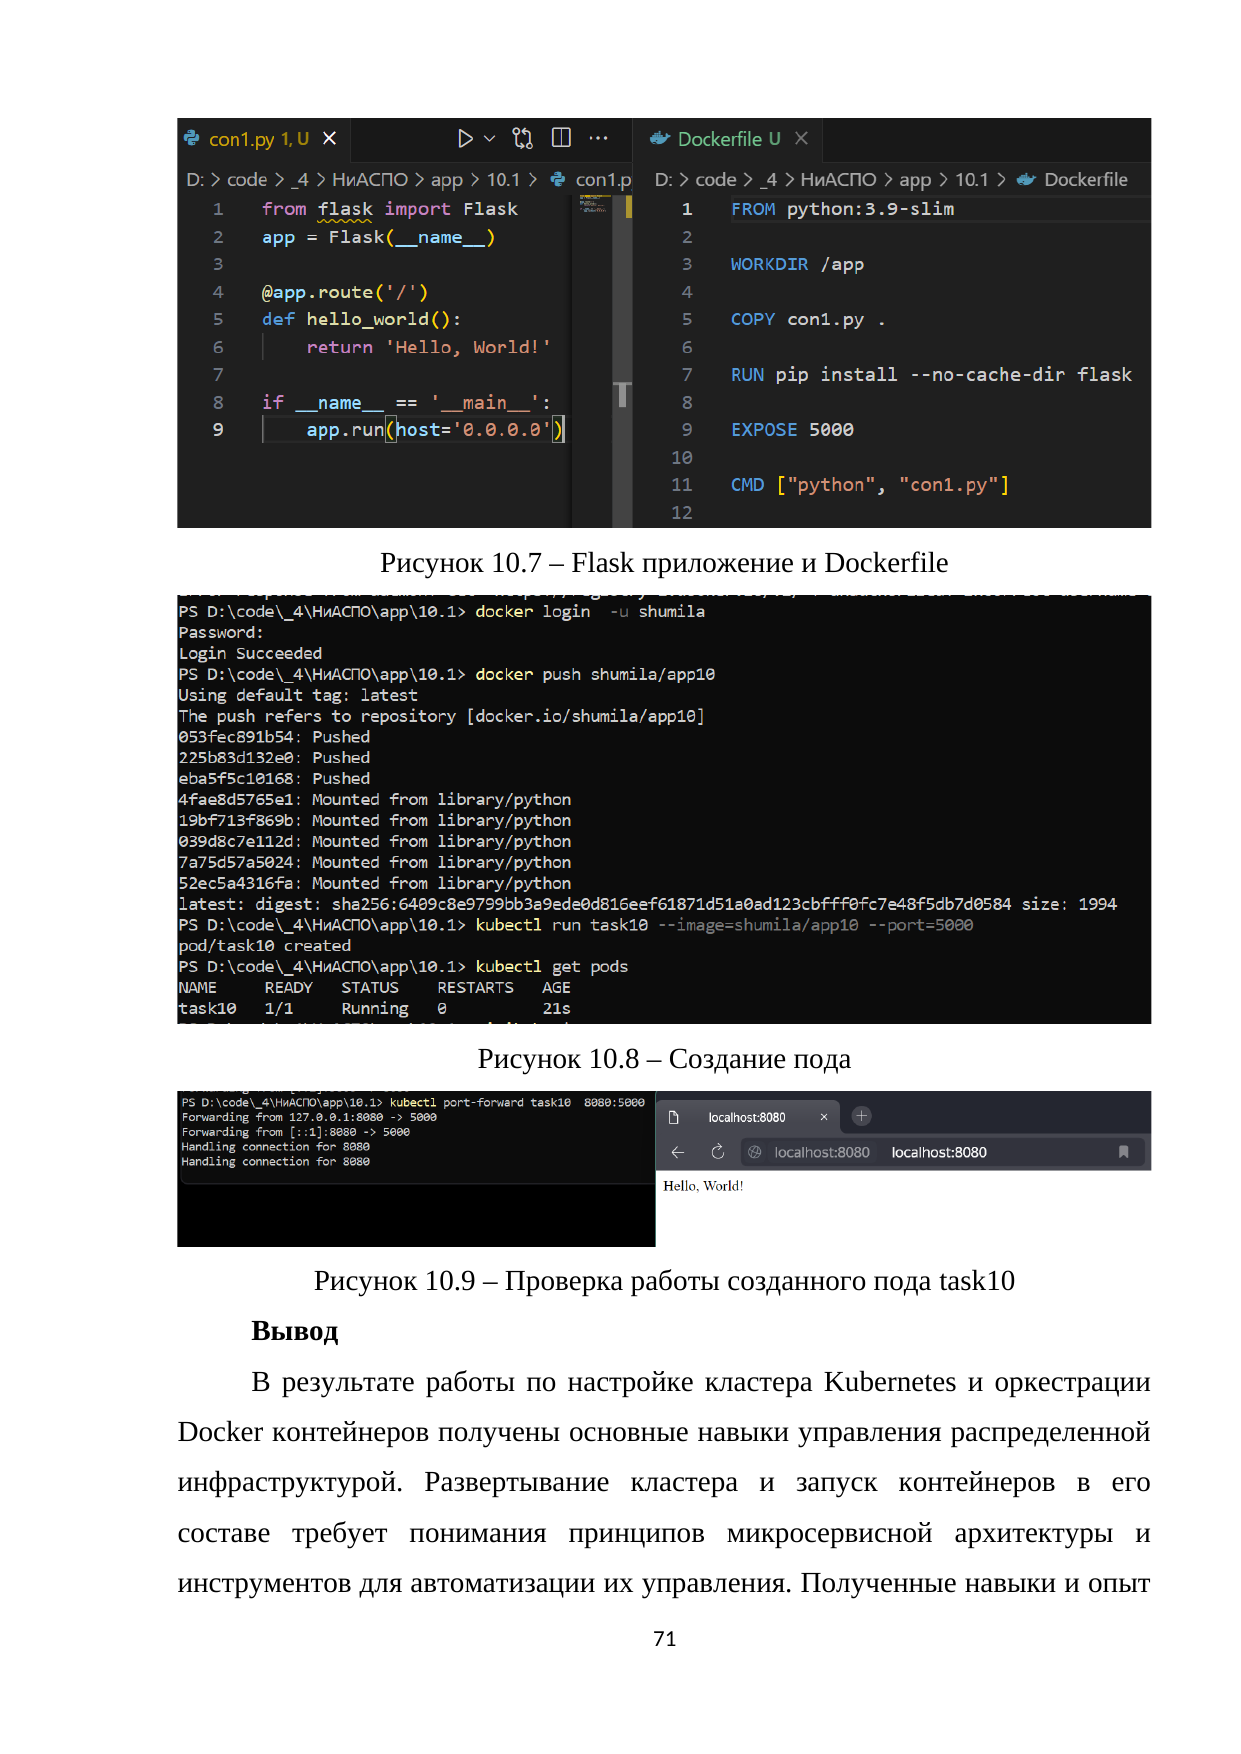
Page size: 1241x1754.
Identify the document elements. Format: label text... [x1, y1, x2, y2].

picture [177, 595, 1152, 1024]
picture [177, 118, 1152, 528]
picture [177, 1091, 1152, 1247]
text Рисунок 10.7 – Flask приложение и Dockerfile [177, 545, 1152, 578]
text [177, 1364, 1152, 1599]
text Рисунок 10.8 – Создание пода [177, 1041, 1152, 1074]
text Вывод [177, 1313, 1152, 1347]
text Рисунок 10.9 – Проверка работы созданного пода task10 [177, 1263, 1152, 1297]
